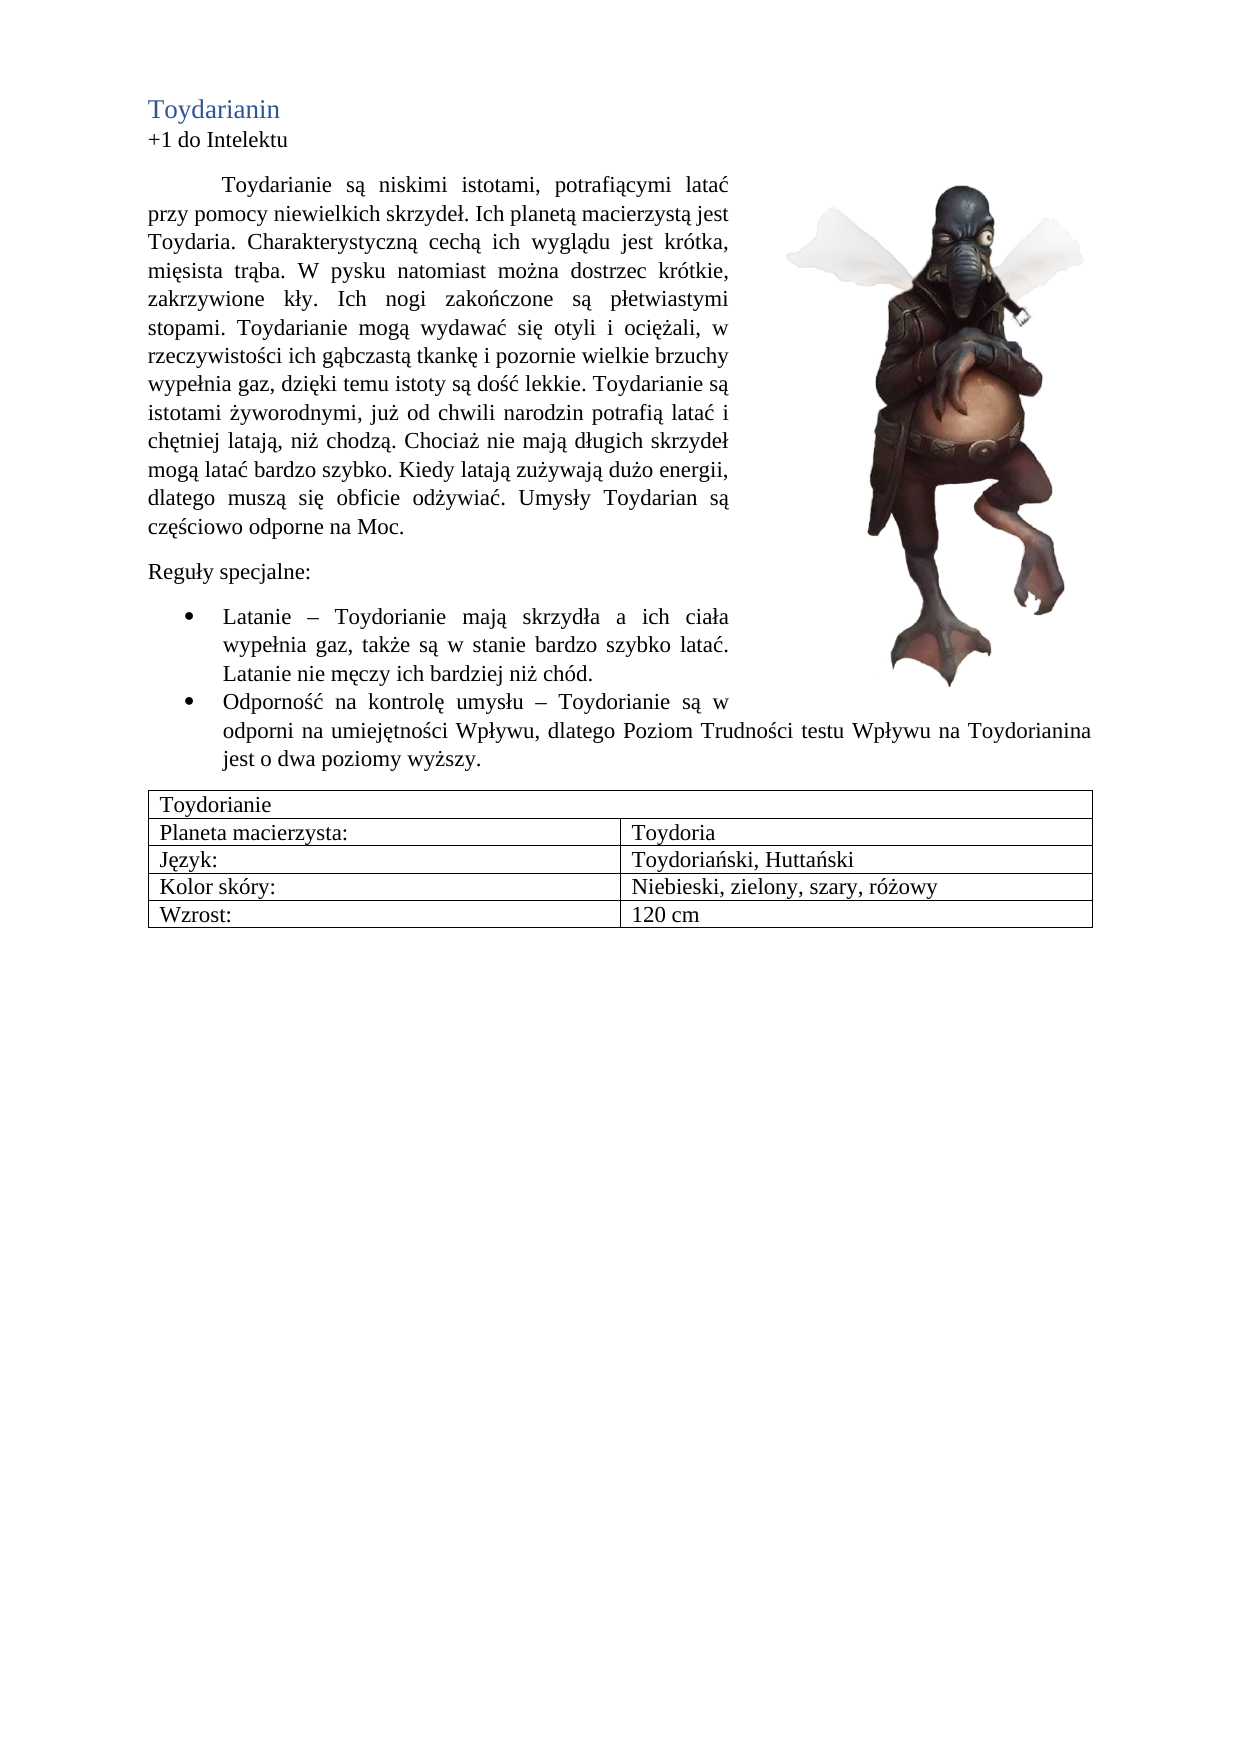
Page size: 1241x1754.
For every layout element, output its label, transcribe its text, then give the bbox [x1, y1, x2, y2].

table_cell Toydoriański, Huttański [621, 846, 1092, 872]
table_header Toydorianie [149, 791, 1092, 818]
table_cell Kolor skóry: [149, 874, 620, 900]
table_cell Język: [149, 846, 620, 872]
table_cell 120 cm [621, 901, 1092, 927]
table_cell Toydoria [621, 819, 1092, 845]
list Latanie – Toydorianie mają skrzydła a ich ciała wypełnia gaz, także są w stanie bardzo szybko latać. Latanie nie męczy ich bardziej niż chód. [185, 603, 748, 686]
table_cell Niebieski, zielony, szary, różowy [621, 874, 1092, 900]
list Odporność na kontrolę umysłu – Toydorianie są w odporni na umiejętności Wpływu, dlatego Poziom Trudności testu Wpływu na Toydorianina jest o dwa poziomy wyższy. [185, 688, 1093, 771]
picture [748, 175, 1136, 702]
text Reguły specjalne: [148, 558, 748, 584]
table_cell Wzrost: [149, 901, 620, 927]
subtitle Toydarianin [148, 93, 1093, 124]
table_cell Planeta macierzysta: [149, 819, 620, 845]
text +1 do Intelektu [148, 126, 1093, 153]
text Toydarianie są niskimi istotami, potrafiącymi latać przy pomocy niewielkich skrzydeł. Ich planetą macierzystą jest Toydaria. Charakterystyczną cechą ich wyglądu jest krótka, mięsista trąba. W pysku natomiast można dostrzec krótkie, zakrzywione kły. Ich nogi zakończone są płetwiastymi stopami. Toydarianie mogą wydawać się otyli i ociężali, w rzeczywistości ich gąbczastą tkankę i pozornie wielkie brzuchy wypełnia gaz, dzięki temu istoty są dość lekkie. Toydarianie są istotami żyworodnymi, już od chwili narodzin potrafią latać i chętniej latają, niż chodzą. Chociaż nie mają długich skrzydeł mogą latać bardzo szybko. Kiedy latają zużywają dużo energii, dlatego muszą się obficie odżywiać. Umysły Toydarian są częściowo odporne na Moc. [148, 171, 1093, 539]
